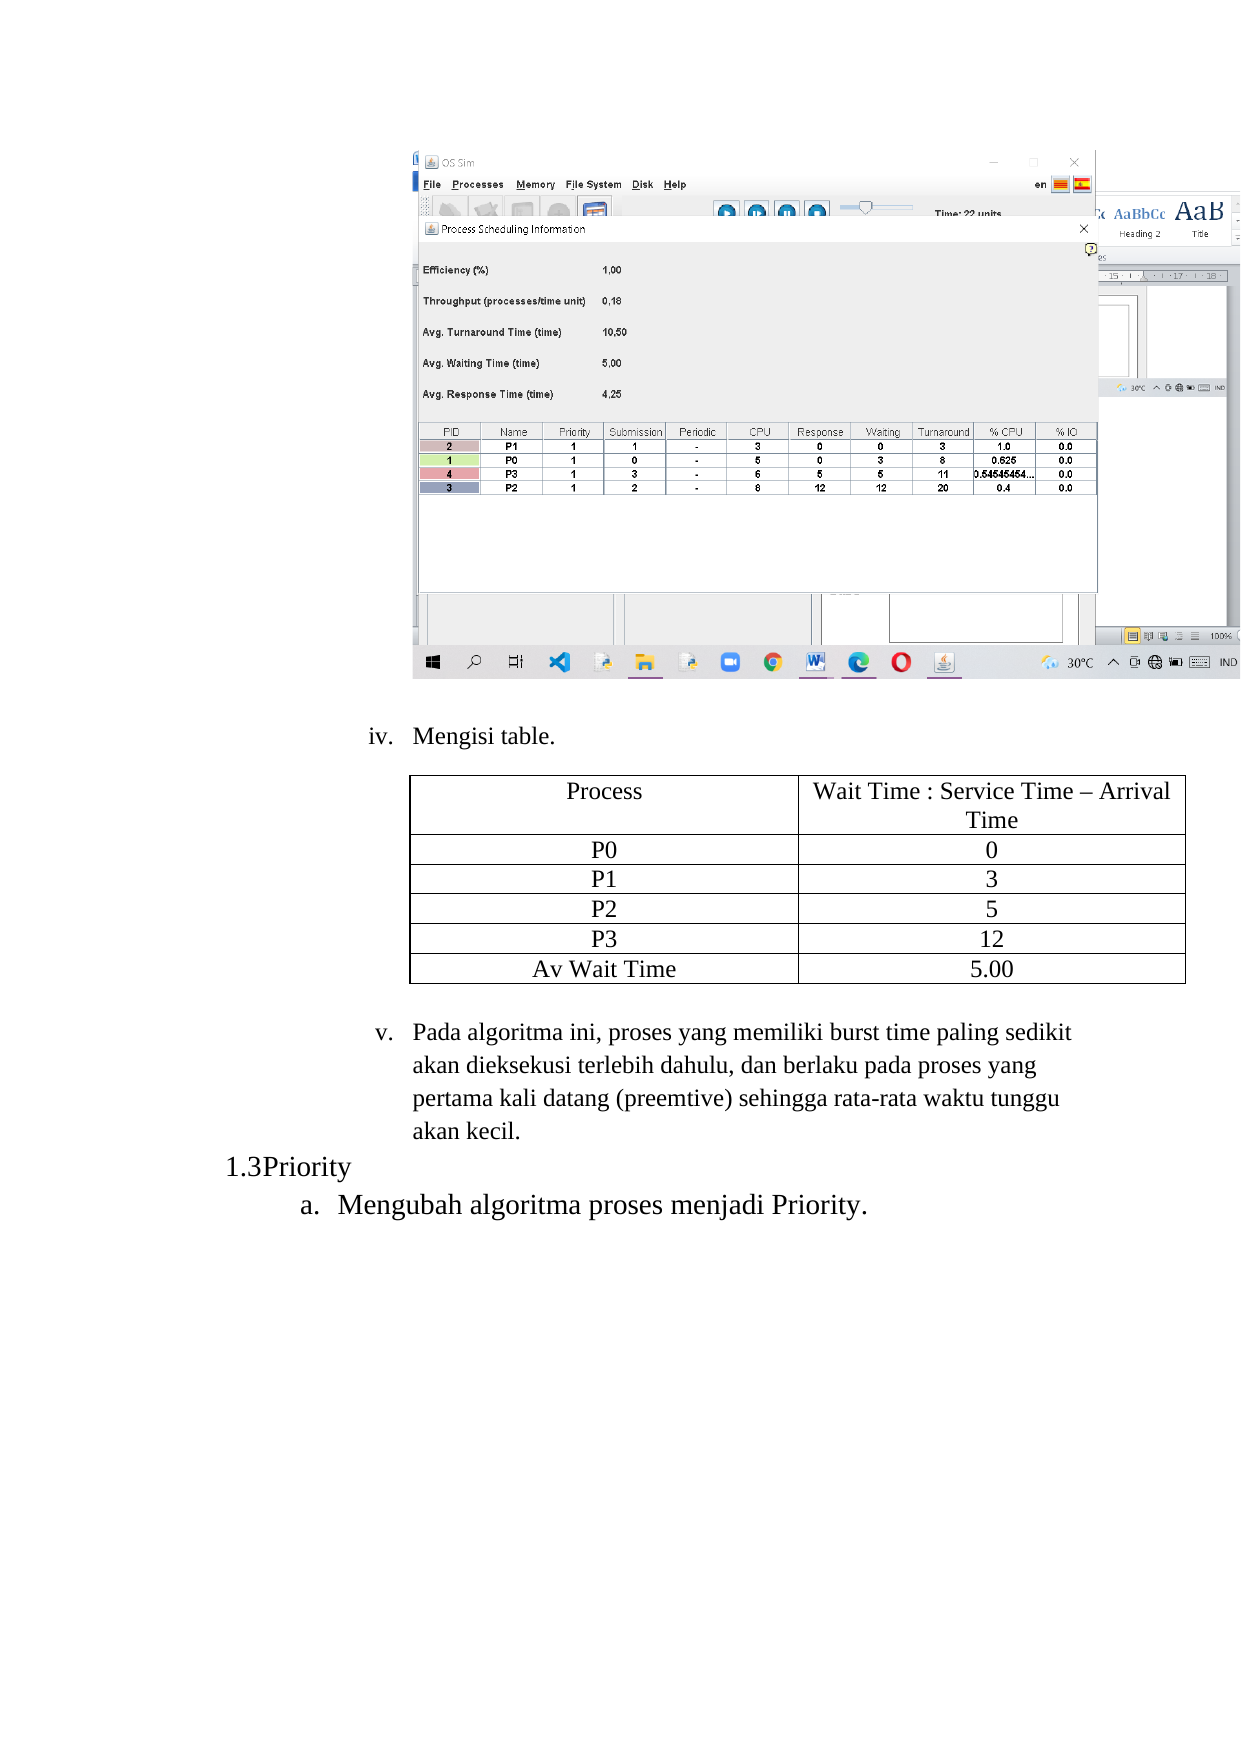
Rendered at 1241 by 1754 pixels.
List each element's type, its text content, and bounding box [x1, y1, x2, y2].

table_cell P3 [411, 924, 798, 953]
table_cell 3 [799, 865, 1185, 893]
list Mengisi table. [394, 721, 1090, 750]
table_cell P2 [411, 894, 798, 923]
table_cell P0 [411, 835, 798, 863]
table_cell 12 [799, 924, 1185, 953]
table_cell P1 [411, 865, 798, 893]
picture [412, 150, 1241, 679]
list Pada algoritma ini, proses yang memiliki burst time paling sedikit akan dieksekusi terlebih dahulu, dan berlaku pada proses yang pertama kali datang (preemtive) sehingga rata-rata waktu tunggu akan kecil. [394, 1017, 1090, 1144]
table_cell Av Wait Time [411, 954, 798, 983]
table_header Wait Time : Service Time – Arrival Time [799, 776, 1185, 834]
table_cell 5.00 [799, 954, 1185, 983]
table_header Process [411, 776, 798, 834]
table_cell 0 [799, 835, 1185, 863]
table_cell 5 [799, 894, 1185, 923]
list Mengubah algoritma proses menjadi Priority. [300, 1187, 1090, 1221]
list Priority [225, 1149, 1090, 1182]
